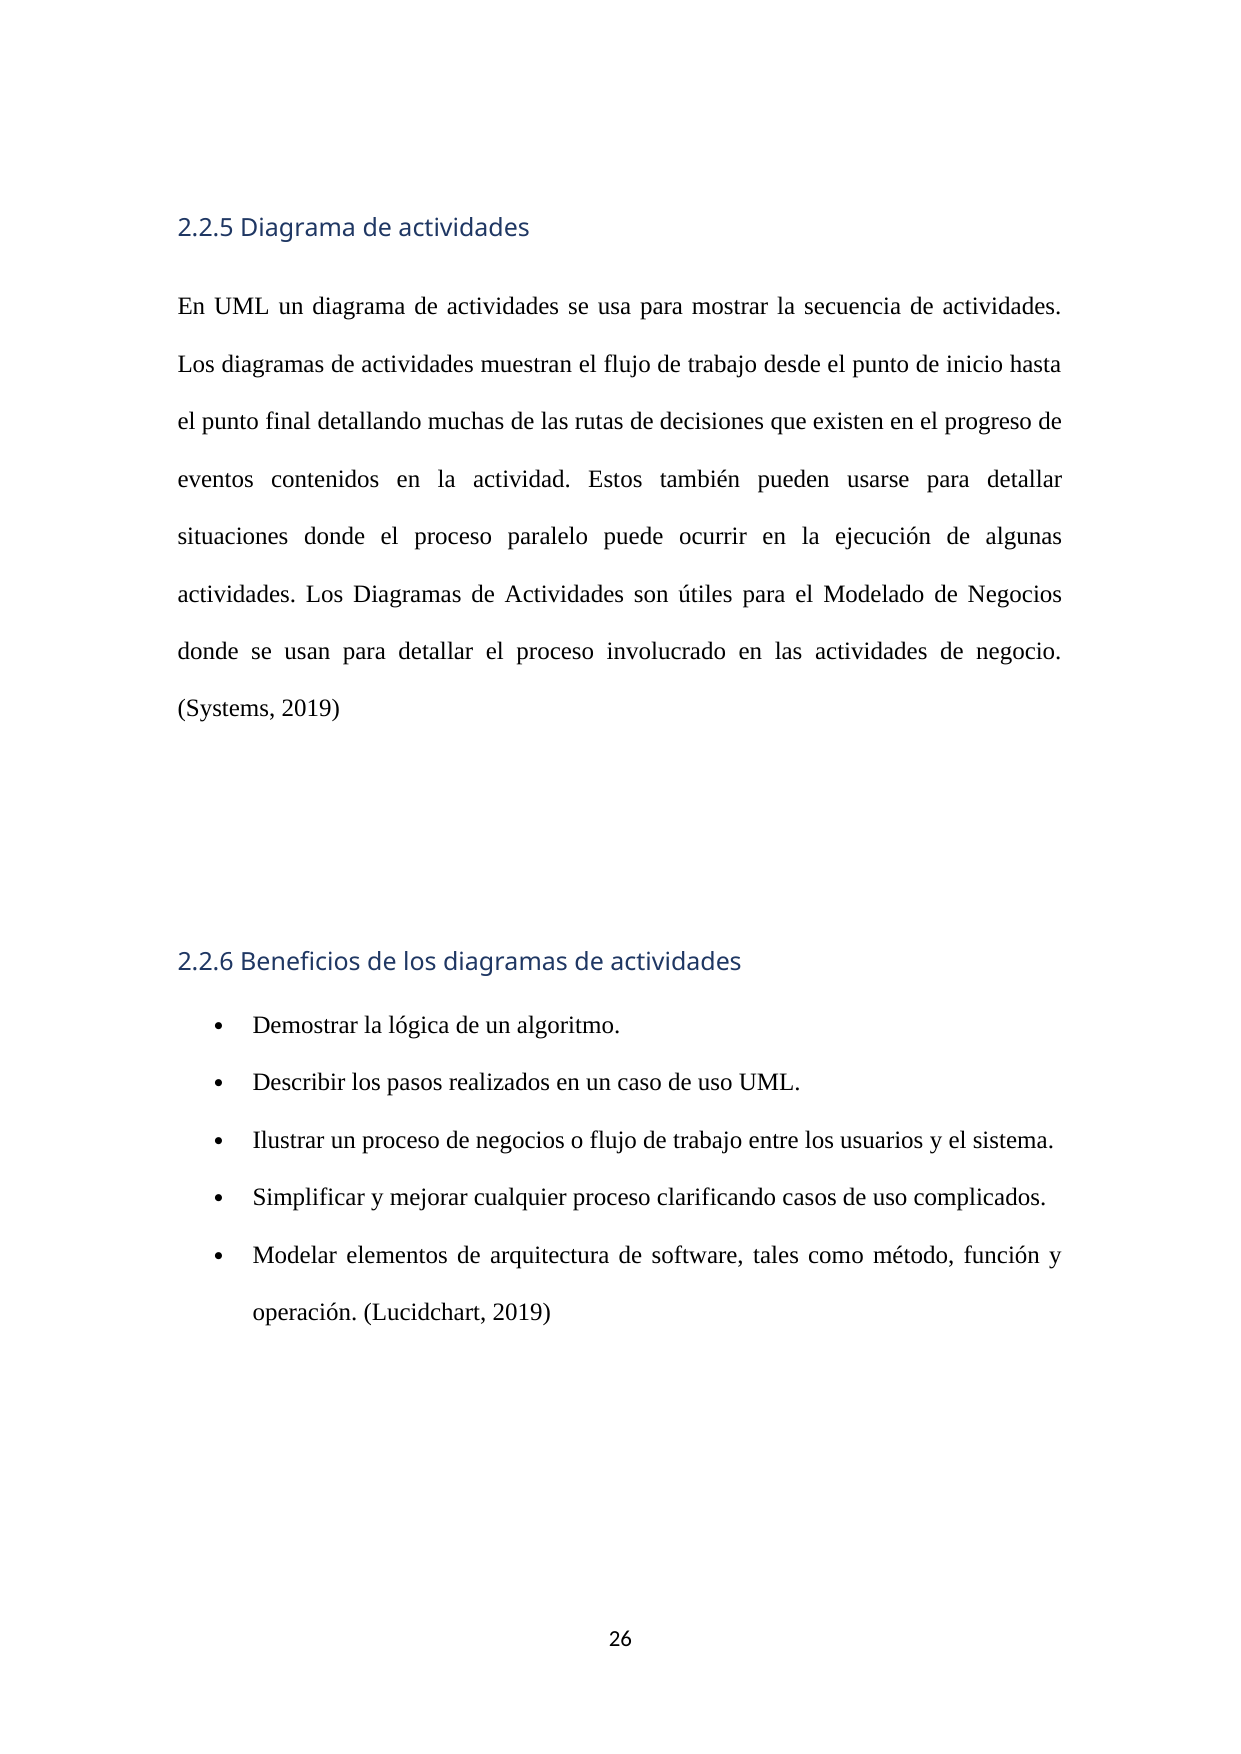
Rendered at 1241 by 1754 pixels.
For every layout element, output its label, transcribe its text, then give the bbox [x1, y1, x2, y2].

subtitle 2.2.6 Beneficios de los diagramas de actividades [177, 944, 1063, 978]
subtitle 2.2.5 Diagrama de actividades [177, 209, 1063, 243]
list Demostrar la lógica de un algoritmo. [215, 1010, 1063, 1038]
list Ilustrar un proceso de negocios o flujo de trabajo entre los usuarios y el sistema. [215, 1125, 1063, 1153]
list Simplificar y mejorar cualquier proceso clarificando casos de uso complicados. [215, 1182, 1063, 1211]
list Modelar elementos de arquitectura de software, tales como método, función y operación. [215, 1240, 1063, 1326]
list Describir los pasos realizados en un caso de uso UML. [215, 1067, 1063, 1096]
text En UML un diagrama de actividades se usa para mostrar la secuencia de actividades. Los diagramas de actividades muestran el flujo de trabajo desde el punto de inicio hasta el punto final detallando muchas de las rutas de decisiones que existen en el progreso de eventos contenidos en la actividad. Estos también pueden usarse para detallar situaciones donde el proceso paralelo puede ocurrir en la ejecución de algunas actividades. Los Diagramas de Actividades son útiles para el Modelado de Negocios donde se usan para detallar el proceso involucrado en las actividades de negocio. [177, 291, 1063, 722]
